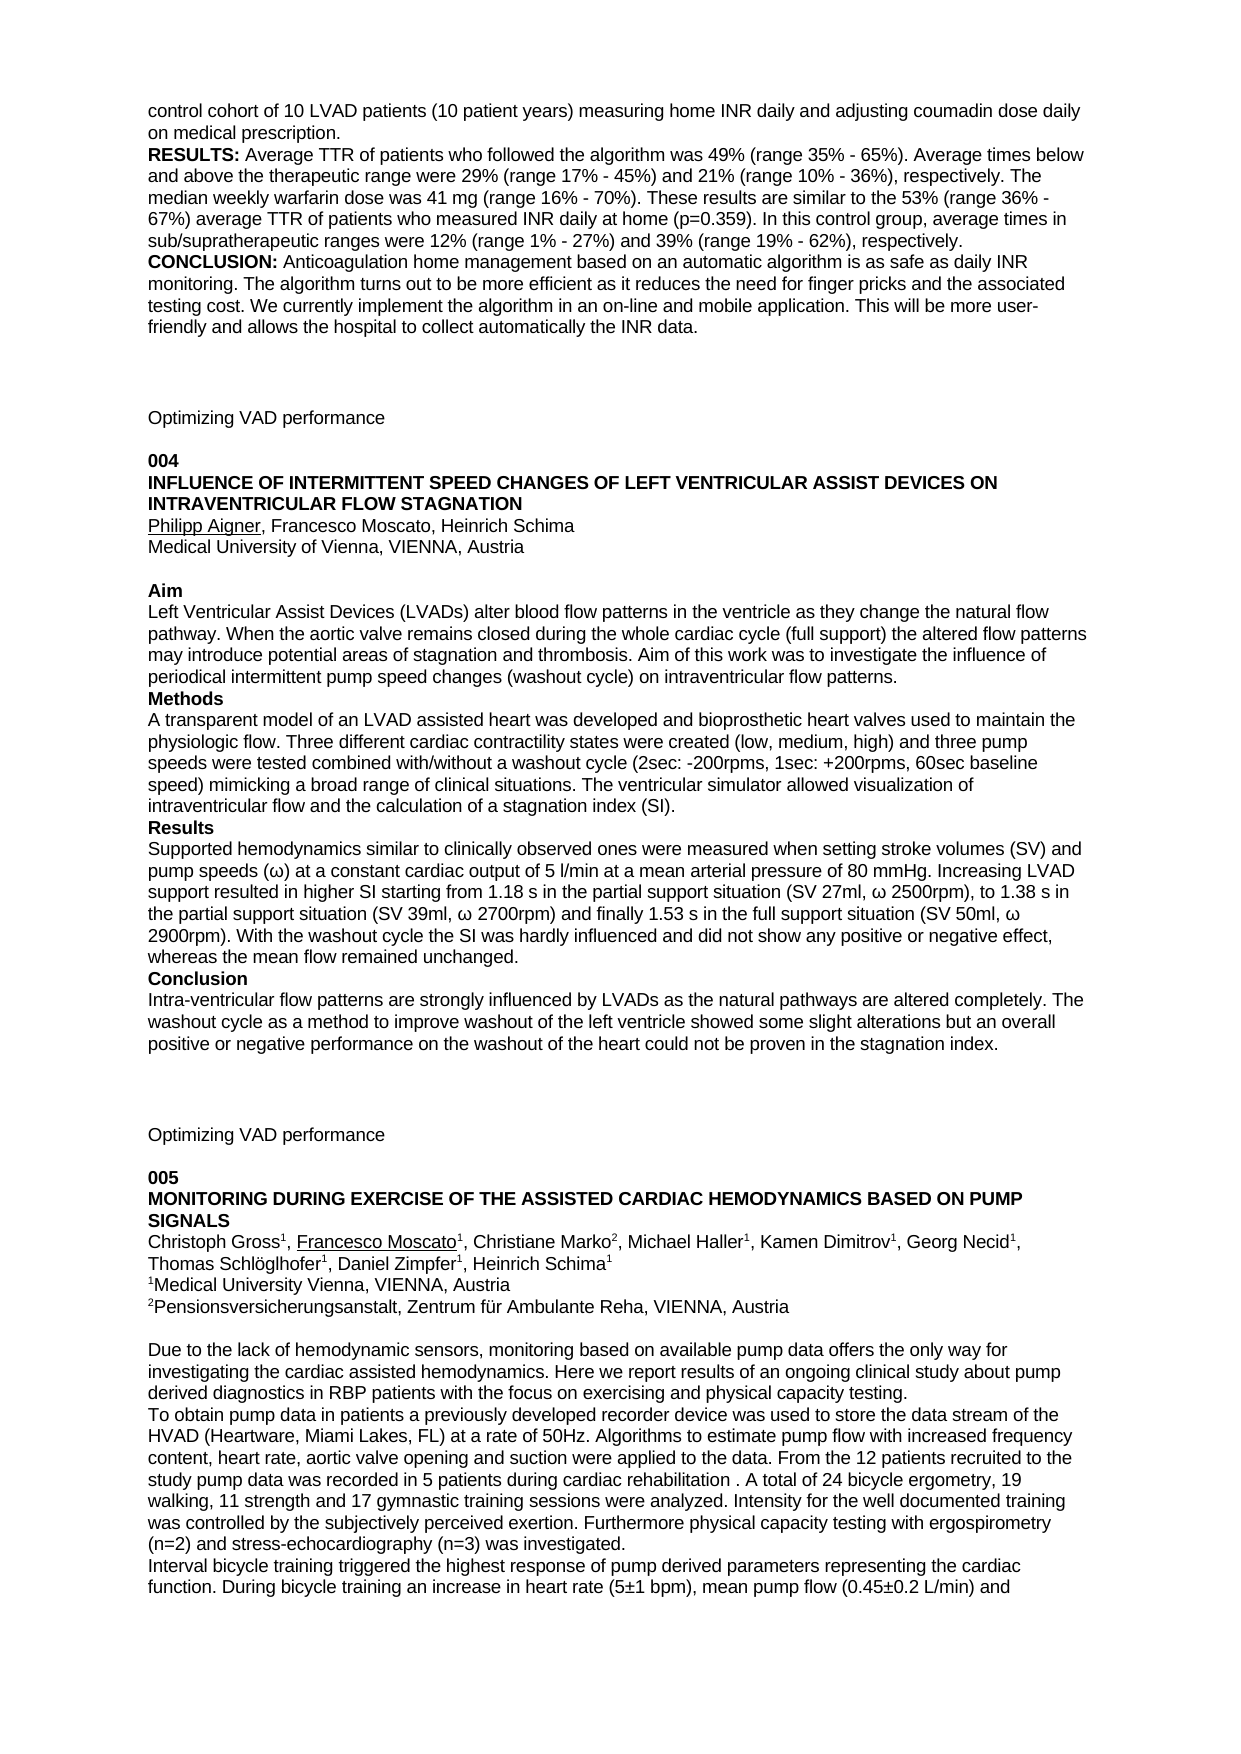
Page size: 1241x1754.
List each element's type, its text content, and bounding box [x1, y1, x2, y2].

text INFLUENCE OF INTERMITTENT SPEED CHANGES OF LEFT VENTRICULAR ASSIST DEVICES ON INTRAVENTRICULAR FLOW STAGNATION [148, 472, 1090, 515]
text Methods [148, 687, 1090, 709]
text 1Medical University Vienna, VIENNA, Austria [148, 1274, 1090, 1296]
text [148, 100, 1090, 143]
text Optimizing VAD performance [148, 359, 1090, 428]
text 005 [148, 1166, 1090, 1188]
text CONCLUSION: Anticoagulation home management based on an automatic algorithm is as safe as daily INR monitoring. The algorithm turns out to be more efficient as it reduces the need for finger pricks and the associated testing cost. We currently implement the algorithm in an on-line and mobile application. This will be more user-friendly and allows the hospital to collect automatically the INR data. [148, 251, 1090, 337]
text Conclusion [148, 968, 1090, 989]
text To obtain pump data in patients a previously developed recorder device was used to store the data stream of the HVAD (Heartware, Miami Lakes, FL) at a rate of 50Hz. Algorithms to estimate pump flow with increased frequency content, heart rate, aortic valve opening and suction were applied to the data. From the 12 patients recruited to the study pump data was recorded in 5 patients during cardiac rehabilitation . A total of 24 bicycle ergometry, 19 walking, 11 strength and 17 gymnastic training sessions were analyzed. Intensity for the well documented training was controlled by the subjectively perceived exertion. Furthermore physical capacity testing with ergospirometry (n=2) and stress-echocardiography (n=3) was investigated. [148, 1404, 1090, 1554]
text Aim [148, 579, 1090, 601]
text Philipp Aigner, Francesco Moscato, Heinrich Schima [148, 515, 1090, 536]
text Intra-ventricular flow patterns are strongly influenced by LVADs as the natural pathways are altered completely. The washout cycle as a method to improve washout of the left ventricle showed some slight alterations but an overall positive or negative performance on the washout of the heart could not be proven in the stagnation index. [148, 989, 1090, 1054]
text 004 [148, 450, 1090, 472]
text Medical University of Vienna, VIENNA, Austria [148, 536, 1090, 558]
text 2Pensionsversicherungsanstalt, Zentrum für Ambulante Reha, VIENNA, Austria [148, 1296, 1090, 1317]
text A transparent model of an LVAD assisted heart was developed and bioprosthetic heart valves used to maintain the physiologic flow. Three different cardiac contractility states were created (low, medium, high) and three pump speeds were tested combined with/without a washout cycle (2sec: -200rpms, 1sec: +200rpms, 60sec baseline speed) mimicking a broad range of clinical situations. The ventricular simulator allowed visualization of intraventricular flow and the calculation of a stagnation index (SI). [148, 709, 1090, 817]
text Supported hemodynamics similar to clinically observed ones were measured when setting stroke volumes (SV) and pump speeds (ω) at a constant cardiac output of 5 l/min at a mean arterial pressure of 80 mmHg. Increasing LVAD support resulted in higher SI starting from 1.18 s in the partial support situation (SV 27ml, ω 2500rpm), to 1.38 s in the partial support situation (SV 39ml, ω 2700rpm) and finally 1.53 s in the full support situation (SV 50ml, ω 2900rpm). With the washout cycle the SI was hardly influenced and did not show any positive or negative effect, whereas the mean flow remained unchanged. [148, 838, 1090, 968]
text RESULTS: Average TTR of patients who followed the algorithm was 49% (range 35% - 65%). Average times below and above the therapeutic range were 29% (range 17% - 45%) and 21% (range 10% - 36%), respectively. The median weekly warfarin dose was 41 mg (range 16% - 70%). These results are similar to the 53% (range 36% - 67%) average TTR of patients who measured INR daily at home (p=0.359). In this control group, average times in sub/supratherapeutic ranges were 12% (range 1% - 27%) and 39% (range 19% - 62%), respectively. [148, 143, 1090, 251]
text MONITORING DURING EXERCISE OF THE ASSISTED CARDIAC HEMODYNAMICS BASED ON PUMP SIGNALS [148, 1188, 1090, 1231]
text Christoph Gross1, Francesco Moscato1, Christiane Marko2, Michael Haller1, Kamen Dimitrov1, Georg Necid1, Thomas Schlöglhofer1, Daniel Zimpfer1, Heinrich Schima1 [148, 1231, 1090, 1274]
text Due to the lack of hemodynamic sensors, monitoring based on available pump data offers the only way for investigating the cardiac assisted hemodynamics. Here we report results of an ongoing clinical study about pump derived diagnostics in RBP patients with the focus on exercising and physical capacity testing. [148, 1339, 1090, 1404]
text Results [148, 817, 1090, 838]
text Left Ventricular Assist Devices (LVADs) alter blood flow patterns in the ventricle as they change the natural flow pathway. When the aortic valve remains closed during the whole cardiac cycle (full support) the altered flow patterns may introduce potential areas of stagnation and thrombosis. Aim of this work was to investigate the influence of periodical intermittent pump speed changes (washout cycle) on intraventricular flow patterns. [148, 601, 1090, 687]
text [148, 1554, 1090, 1598]
text Optimizing VAD performance [148, 1075, 1090, 1145]
